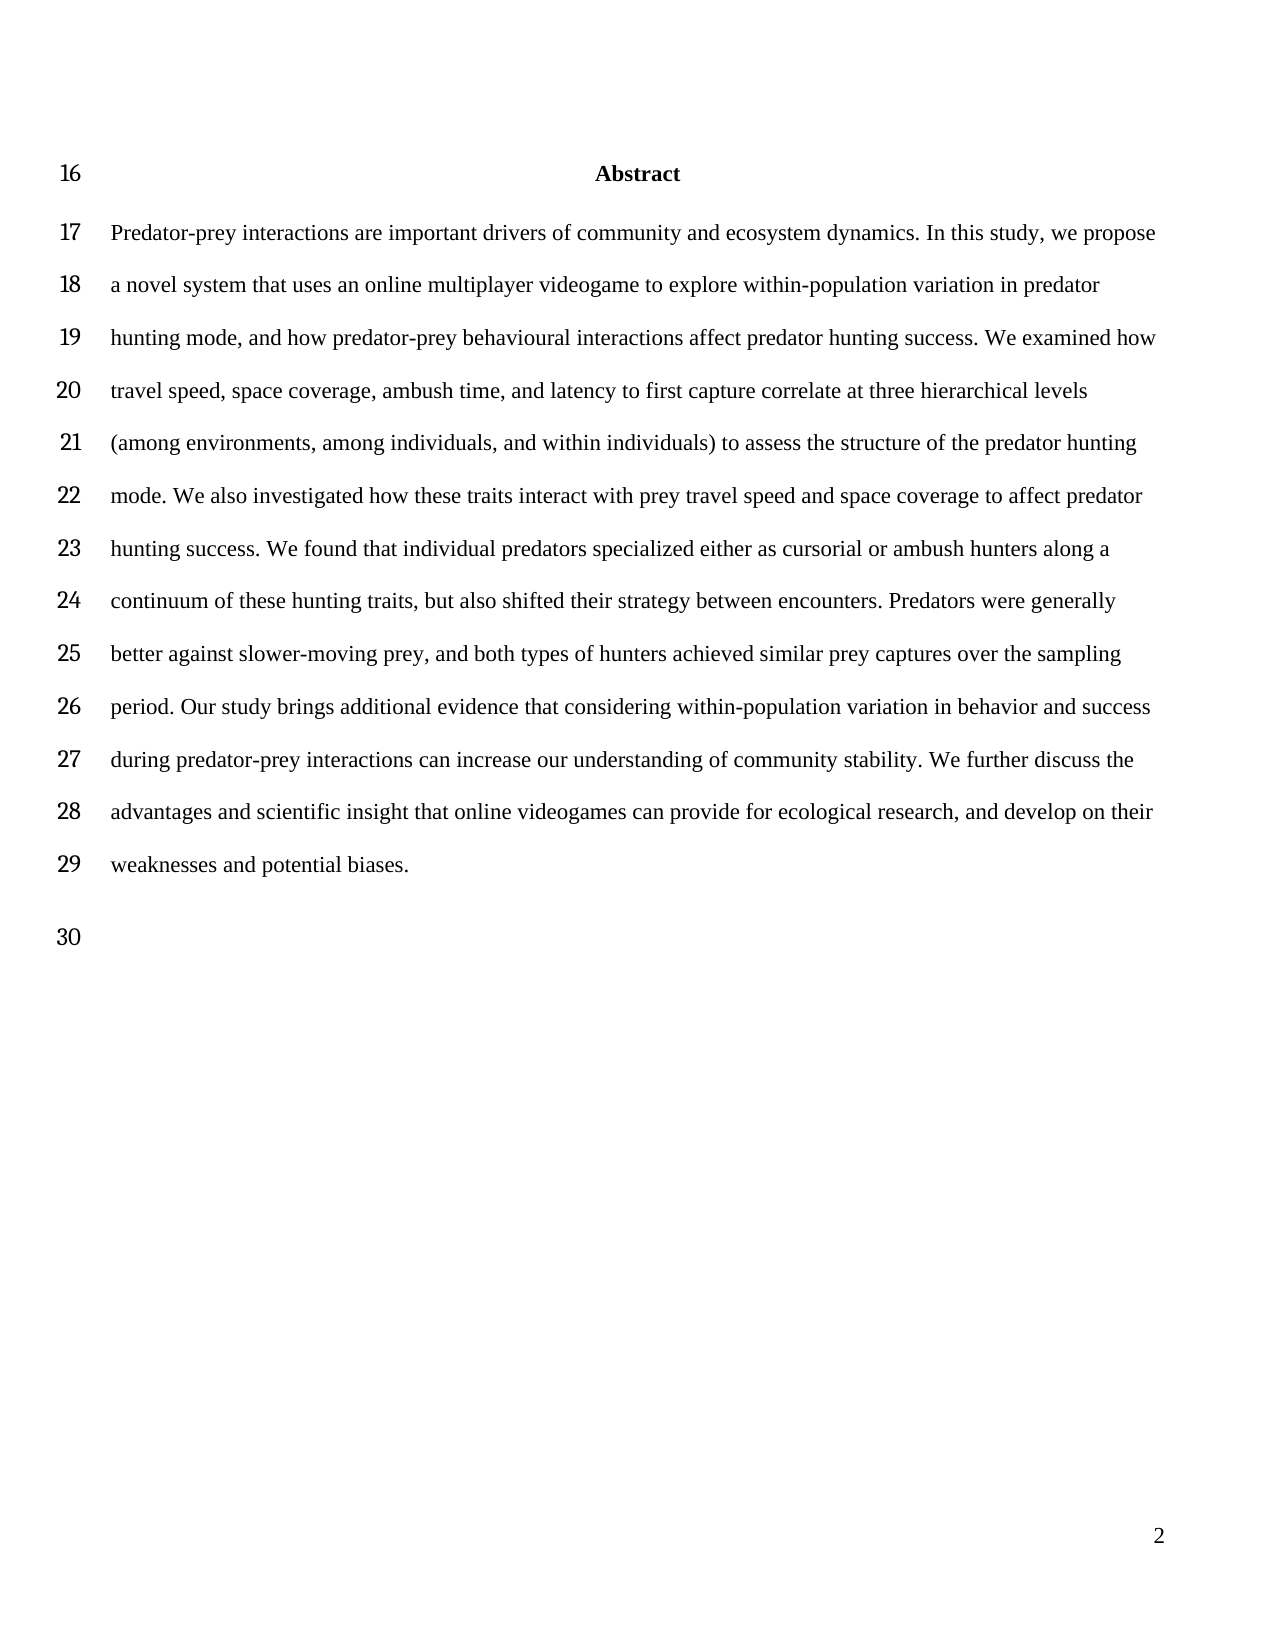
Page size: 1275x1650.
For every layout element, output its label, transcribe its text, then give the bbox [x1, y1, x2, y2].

subtitle Abstract [110, 160, 1164, 187]
text Predator-prey interactions are important drivers of community and ecosystem dynamics. In this study, we propose a novel system that uses an online multiplayer videogame to explore within-population variation in predator hunting mode, and how predator-prey behavioural interactions affect predator hunting success. We examined how travel speed, space coverage, ambush time, and latency to first capture correlate at three hierarchical levels (among environments, among individuals, and within individuals) to assess the structure of the predator hunting mode. We also investigated how these traits interact with prey travel speed and space coverage to affect predator hunting success. We found that individual predators specialized either as cursorial or ambush hunters along a continuum of these hunting traits, but also shifted their strategy between encounters. Predators were generally better against slower-moving prey, and both types of hunters achieved similar prey captures over the sampling period. Our study brings additional evidence that considering within-population variation in behavior and success during predator-prey interactions can increase our understanding of community stability. We further discuss the advantages and scientific insight that online videogames can provide for ecological research, and develop on their weaknesses and potential biases. [110, 219, 1164, 877]
